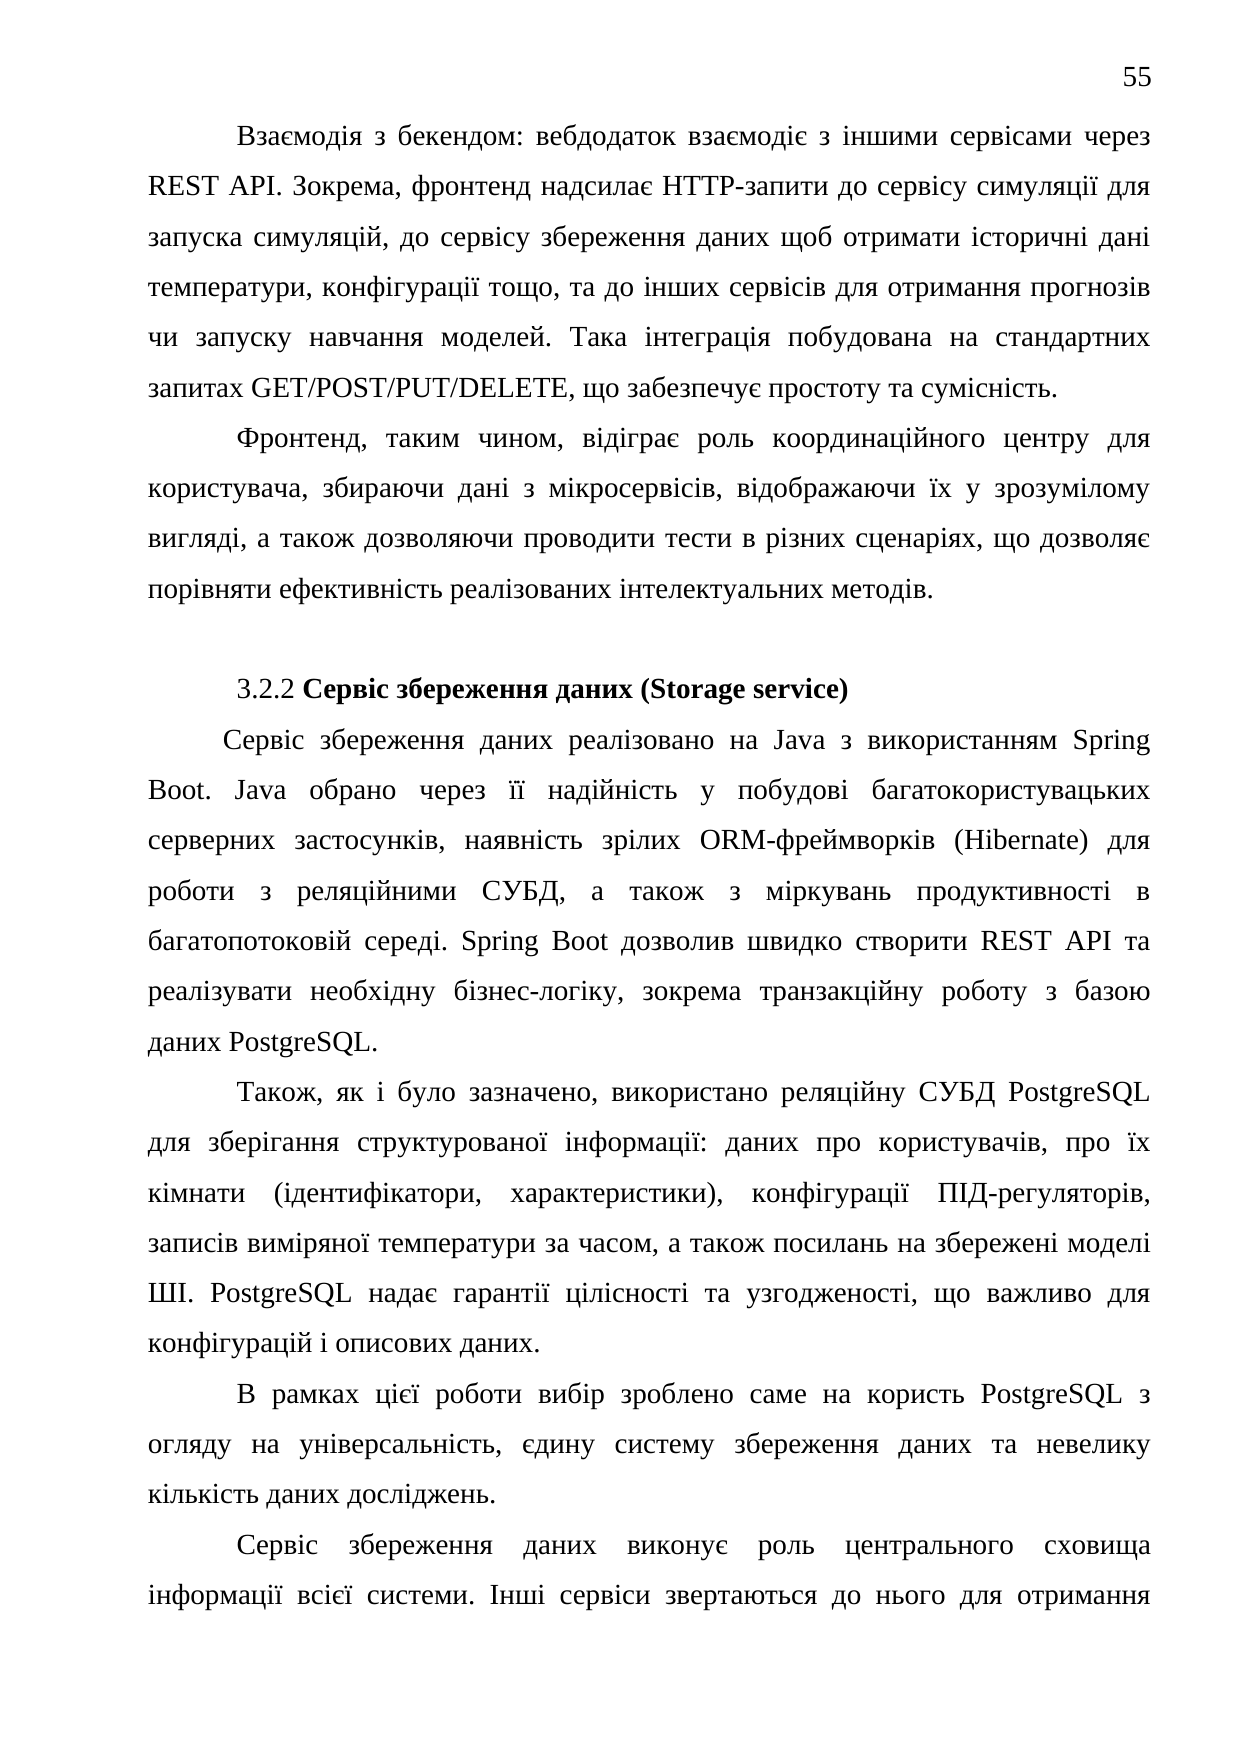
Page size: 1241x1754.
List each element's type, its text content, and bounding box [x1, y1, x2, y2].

subtitle Сервіс збереження даних (Storage service) [148, 672, 1152, 705]
text Фронтенд, таким чином, відіграє роль координаційного центру для користувача, збираючи дані з мікросервісів, відображаючи їх у зрозумілому вигляді, а також дозволяючи проводити тести в різних сценаріях, що дозволяє порівняти ефективність реалізованих інтелектуальних методів. [148, 420, 1152, 604]
text Також, як і було зазначено, використано реляційну СУБД PostgreSQL для зберігання структурованої інформації: даних про користувачів, про їх кімнати (ідентифікатори, характеристики), конфігурації ПІД-регуляторів, записів виміряної температури за часом, а також посилань на збережені моделі ШІ. PostgreSQL надає гарантії цілісності та узгодженості, що важливо для конфігурацій і описових даних. [148, 1074, 1152, 1359]
text Сервіс збереження даних реалізовано на Java з використанням Spring Boot. Java обрано через її надійність у побудові багатокористувацьких серверних застосунків, наявність зрілих ORM-фреймворків (Hibernate) для роботи з реляційними СУБД, а також з міркувань продуктивності в багатопотоковій середі. Spring Boot дозволив швидко створити REST API та реалізувати необхідну бізнес-логіку, зокрема транзакційну роботу з базою даних PostgreSQL. [148, 722, 1152, 1057]
text В рамках цієї роботи вибір зроблено саме на користь PostgreSQL з огляду на універсальність, єдину систему збереження даних та невелику кількість даних досліджень. [148, 1376, 1152, 1510]
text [148, 1527, 1152, 1611]
text Взаємодія з бекендом: вебдодаток взаємодіє з іншими сервісами через REST API. Зокрема, фронтенд надсилає HTTP-запити до сервісу симуляції для запуска симуляцій, до сервісу збереження даних щоб отримати історичні дані температури, конфігурації тощо, та до інших сервісів для отримання прогнозів чи запуску навчання моделей. Така інтеграція побудована на стандартних запитах GET/POST/PUT/DELETE, що забезпечує простоту та сумісність. [148, 118, 1152, 403]
